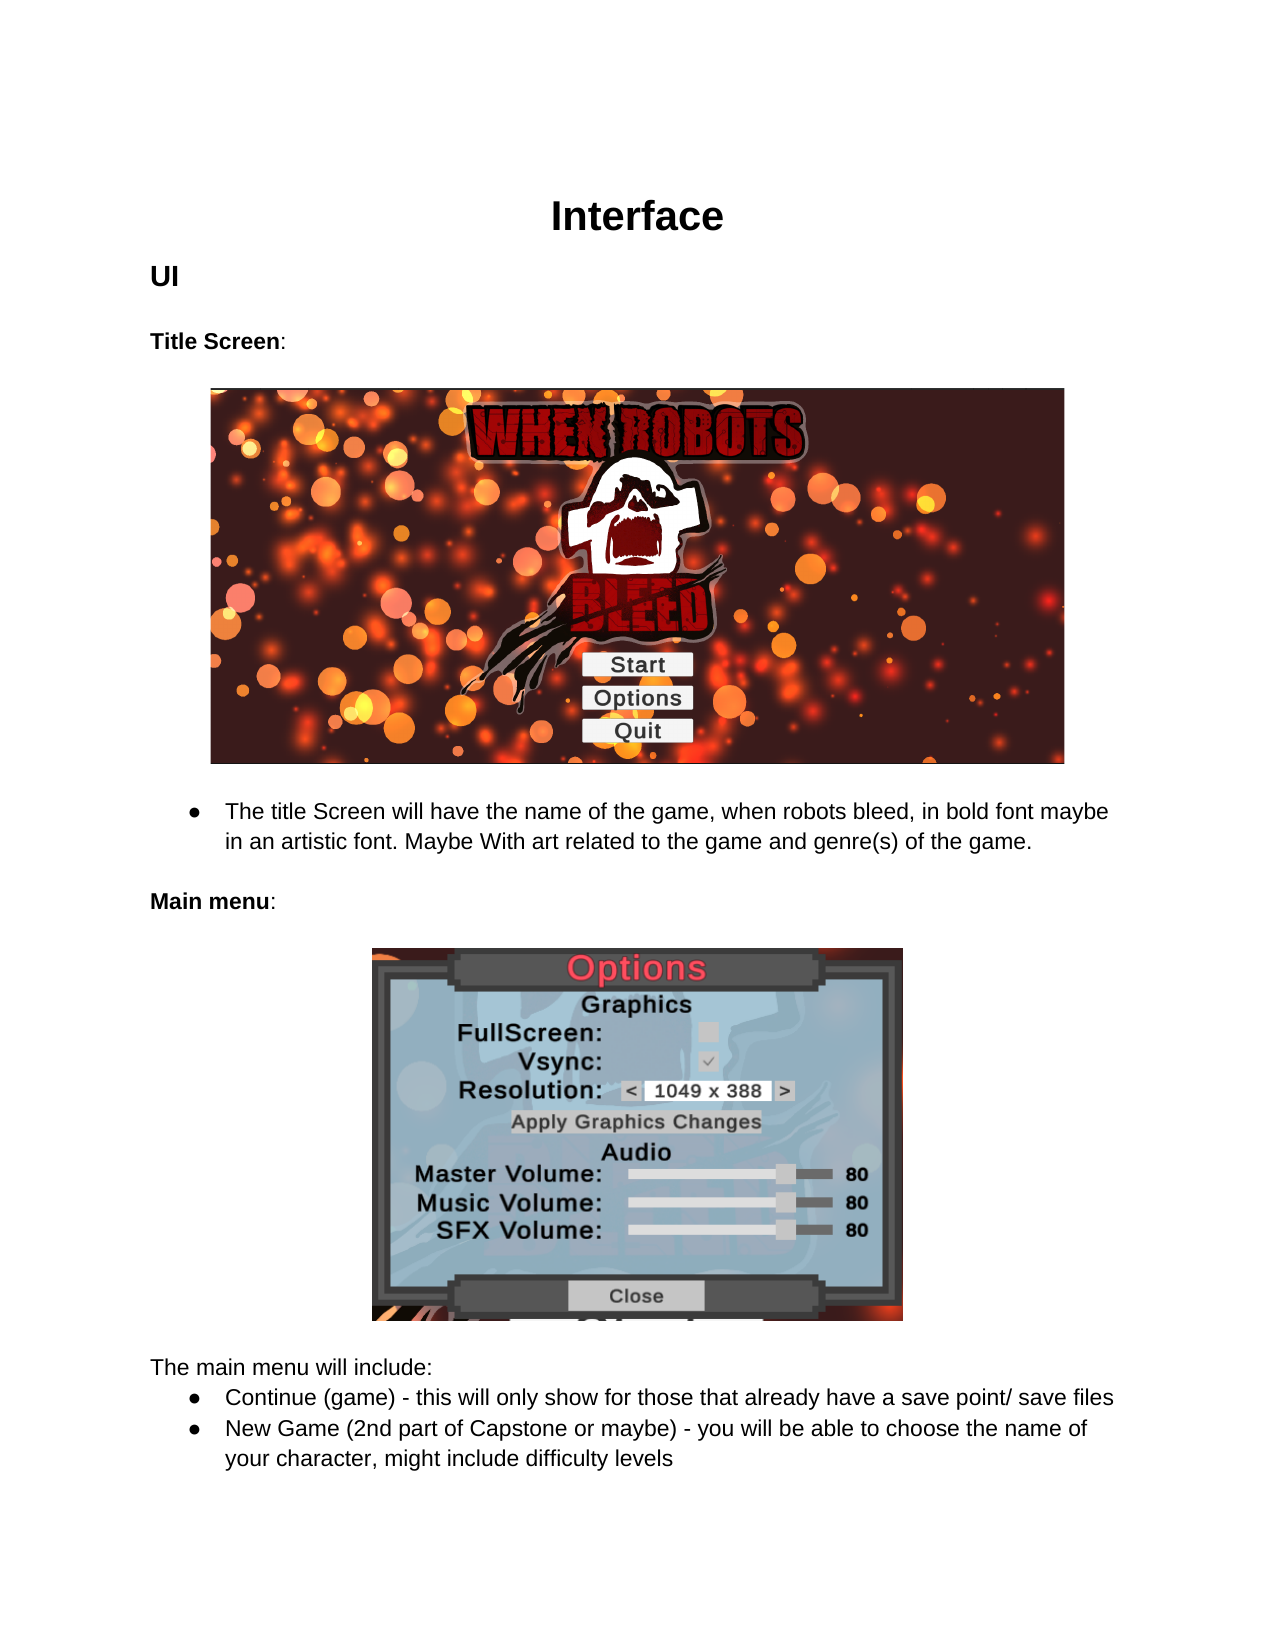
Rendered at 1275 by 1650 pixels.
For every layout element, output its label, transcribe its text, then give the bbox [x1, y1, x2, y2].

text The main menu will include: [150, 1354, 1125, 1381]
picture [372, 948, 903, 1321]
text Main menu: [150, 888, 1125, 915]
text UI [150, 259, 1125, 293]
text Title Screen: [150, 328, 1125, 354]
picture [210, 388, 1065, 764]
list Continue (game) - this will only show for those that already have a save point/ save files [187, 1384, 1125, 1411]
list The title Screen will have the name of the game, when robots bleed, in bold font maybe in an artistic font. Maybe With art related to the game and genre(s) of the game. [187, 798, 1125, 854]
subtitle Interface [150, 192, 1125, 239]
list New Game (2nd part of Capstone or maybe) - you will be able to choose the name of your character, might include difficulty levels [187, 1414, 1125, 1471]
